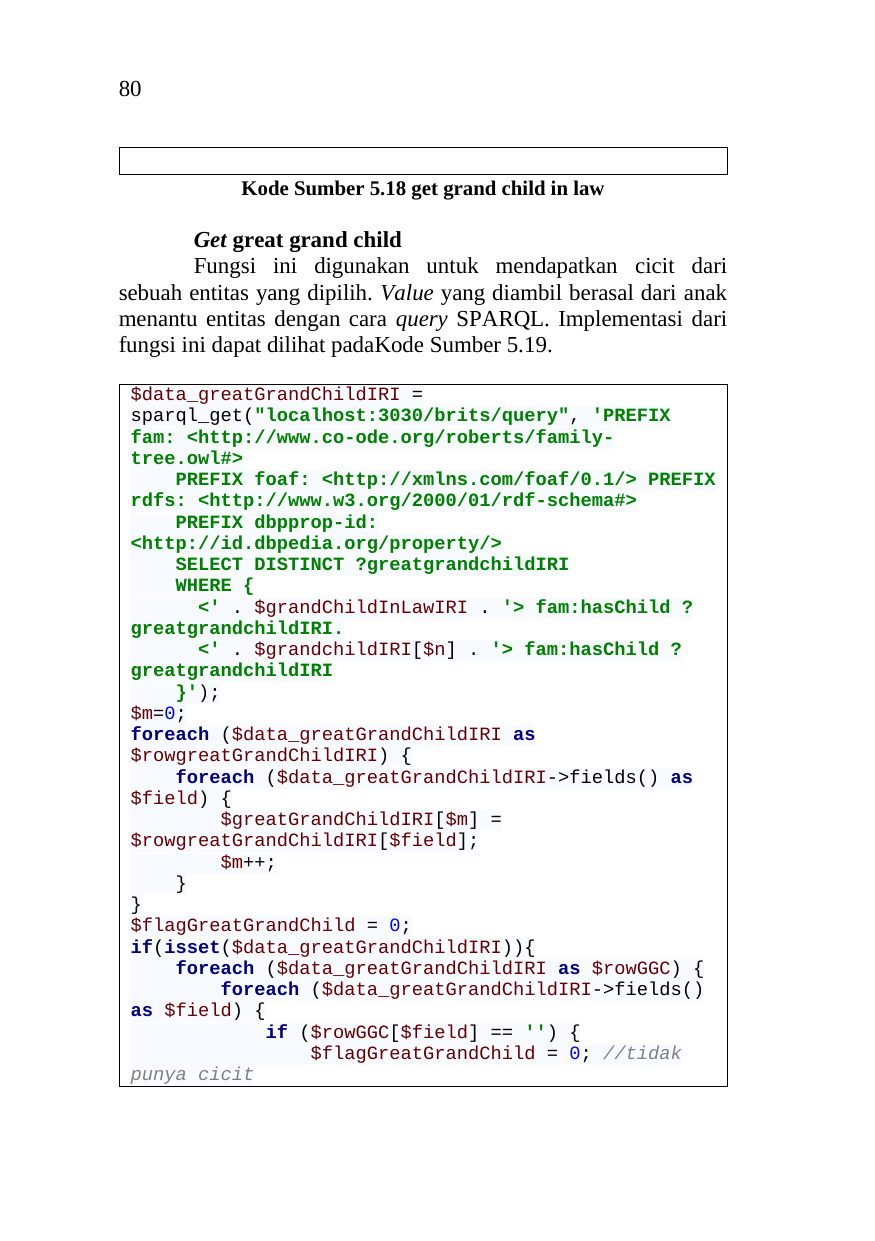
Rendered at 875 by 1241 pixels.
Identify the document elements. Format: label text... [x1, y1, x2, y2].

text Get great grand child [118, 226, 727, 252]
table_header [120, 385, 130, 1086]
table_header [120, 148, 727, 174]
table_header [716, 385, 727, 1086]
